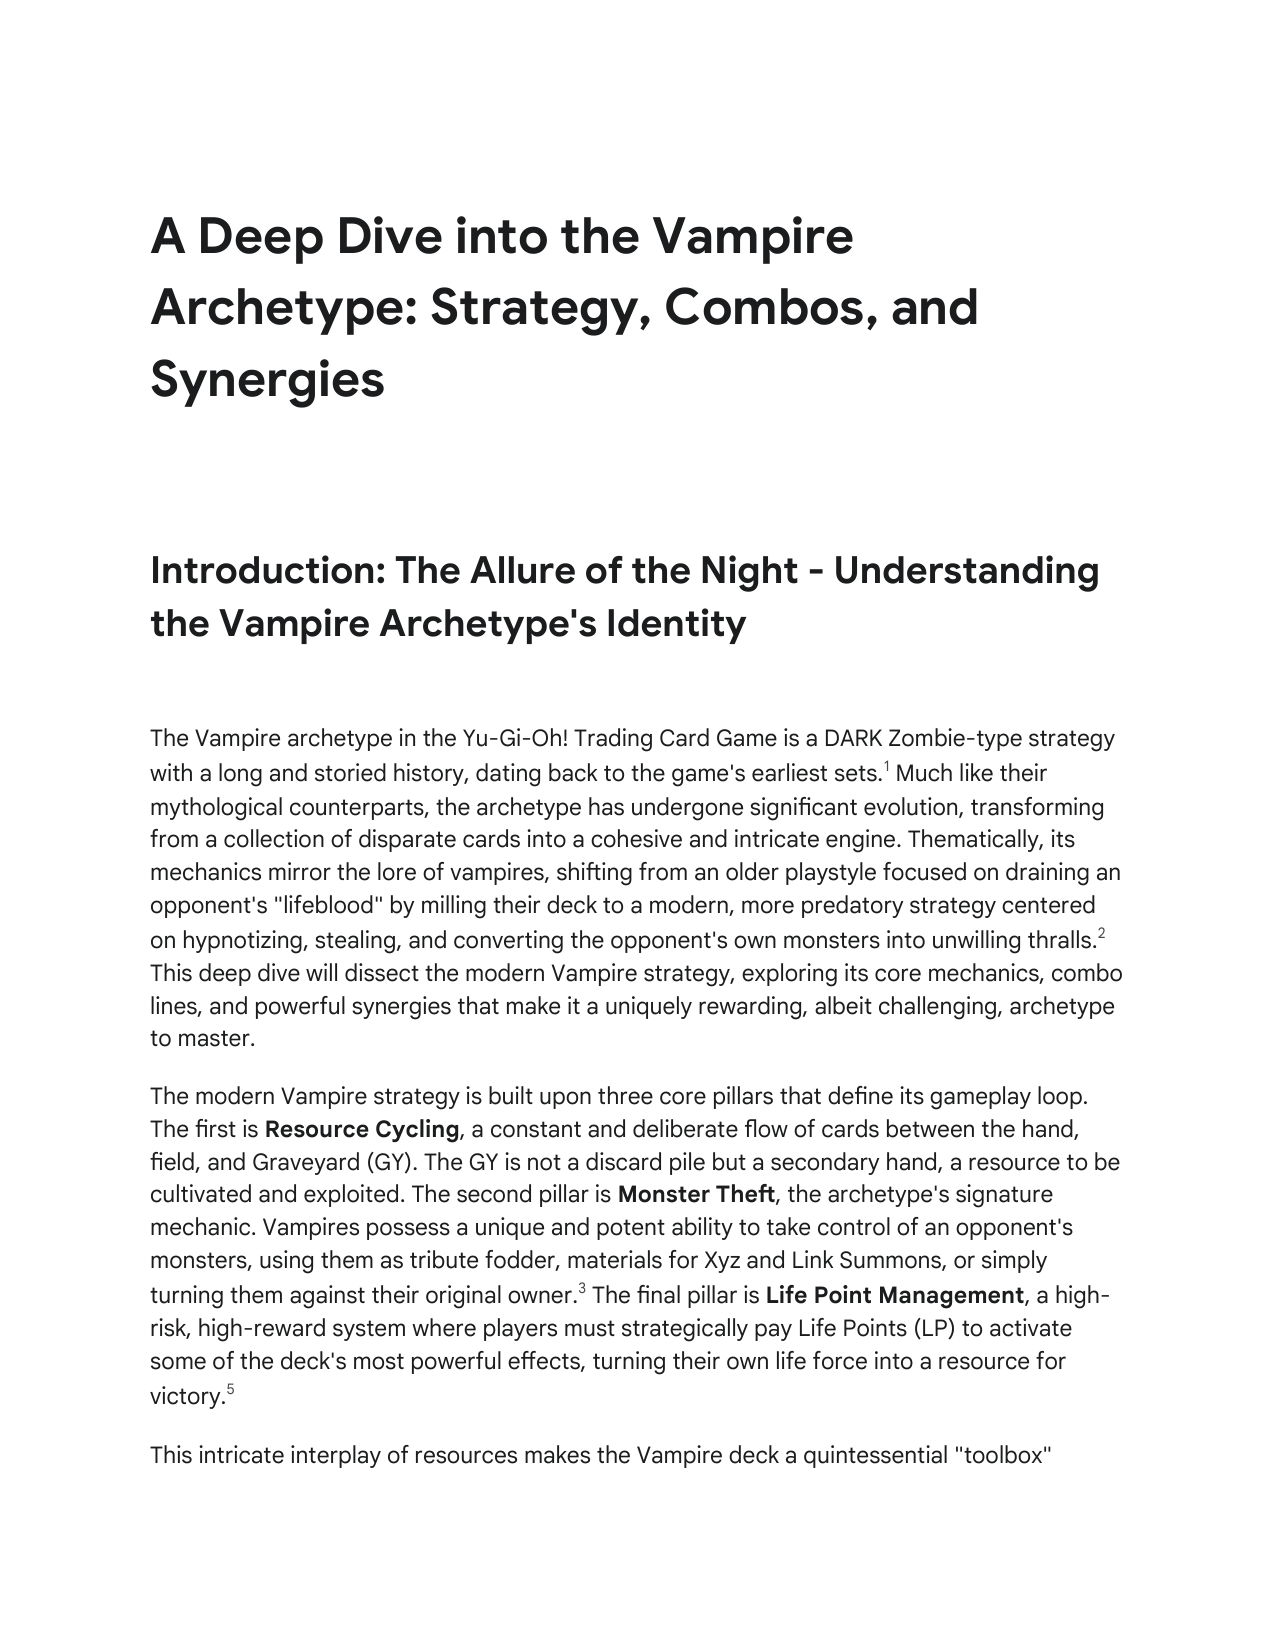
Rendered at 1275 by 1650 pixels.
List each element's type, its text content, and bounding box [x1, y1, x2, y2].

text The Vampire archetype in the Yu-Gi-Oh! Trading Card Game is a DARK Zombie-type strategy with a long and storied history, dating back to the game's earliest sets.1 Much like their mythological counterparts, the archetype has undergone significant evolution, transforming from a collection of disparate cards into a cohesive and intricate engine. Thematically, its mechanics mirror the lore of vampires, shifting from an older playstyle focused on draining an opponent's "lifeblood" by milling their deck to a modern, more predatory strategy centered on hypnotizing, stealing, and converting the opponent's own monsters into unwilling thralls.2 This deep dive will dissect the modern Vampire strategy, exploring its core mechanics, combo lines, and powerful synergies that make it a uniquely rewarding, albeit challenging, archetype to master. [150, 724, 1125, 1053]
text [150, 1441, 1125, 1470]
subtitle Introduction: The Allure of the Night - Understanding the Vampire Archetype's Identity [150, 547, 1125, 647]
subtitle A Deep Dive into the Vampire Archetype: Strategy, Combos, and Synergies [150, 205, 1125, 410]
text The modern Vampire strategy is built upon three core pillars that define its gameplay loop. The first is Resource Cycling, a constant and deliberate flow of cards between the hand, field, and Graveyard (GY). The GY is not a discard pile but a secondary hand, a resource to be cultivated and exploited. The second pillar is Monster Theft, the archetype's signature mechanic. Vampires possess a unique and potent ability to take control of an opponent's monsters, using them as tribute fodder, materials for Xyz and Link Summons, or simply turning them against their original owner.3 The final pillar is Life Point Management, a high-risk, high-reward system where players must strategically pay Life Points (LP) to activate some of the deck's most powerful effects, turning their own life force into a resource for victory.5 [150, 1082, 1125, 1412]
